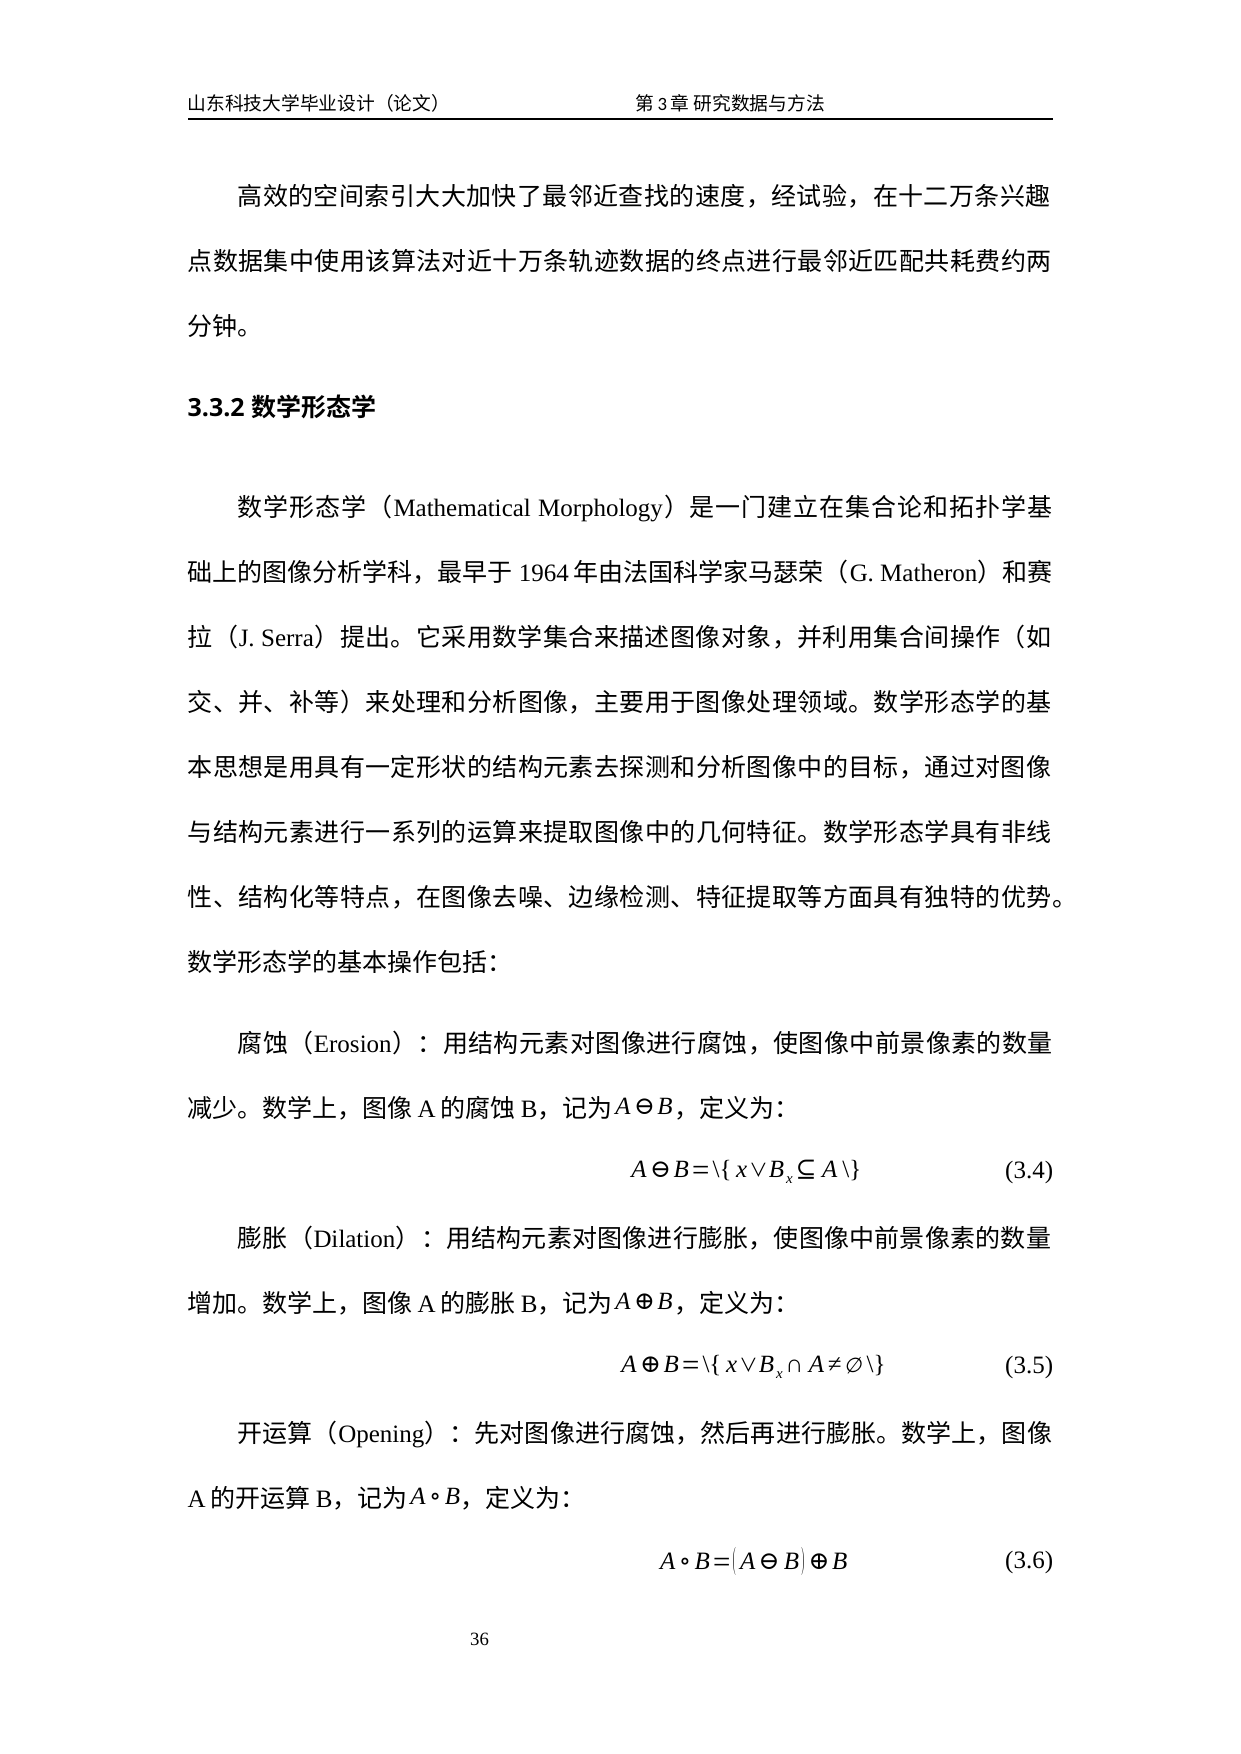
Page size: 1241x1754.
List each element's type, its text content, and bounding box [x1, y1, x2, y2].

text (3.4) [187, 1155, 1053, 1188]
text 高效的空间索引大大加快了最邻近查找的速度，经试验，在十二万条兴趣点数据集中使用该算法对近十万条轨迹数据的终点进行最邻近匹配共耗费约两分钟。 [187, 162, 1053, 357]
text 膨胀（Dilation）：用结构元素对图像进行膨胀，使图像中前景像素的数量增加。数学上，图像A的膨胀B，记为，定义为： [187, 1204, 1053, 1334]
text 开运算（Opening）：先对图像进行腐蚀，然后再进行膨胀。数学上，图像A的开运算B，记为，定义为： [187, 1399, 1053, 1529]
text 腐蚀（Erosion）：用结构元素对图像进行腐蚀，使图像中前景像素的数量减少。数学上，图像A的腐蚀B，记为，定义为： [187, 1009, 1053, 1139]
text 数学形态学（Mathematical Morphology）是一门建立在集合论和拓扑学基础上的图像分析学科，最早于1964年由法国科学家马瑟荣（G. Matheron）和赛拉（J. Serra）提出。它采用数学集合来描述图像对象，并利用集合间操作（如交、并、补等）来处理和分析图像，主要用于图像处理领域。数学形态学的基本思想是用具有一定形状的结构元素去探测和分析图像中的目标，通过对图像与结构元素进行一系列的运算来提取图像中的几何特征。数学形态学具有非线性、结构化等特点，在图像去噪、边缘检测、特征提取等方面具有独特的优势。数学形态学的基本操作包括： [187, 473, 1053, 993]
text (3.5) [187, 1350, 1053, 1383]
text (3.6) [187, 1545, 1053, 1578]
text 3.3.2 数学形态学 [187, 373, 1053, 438]
